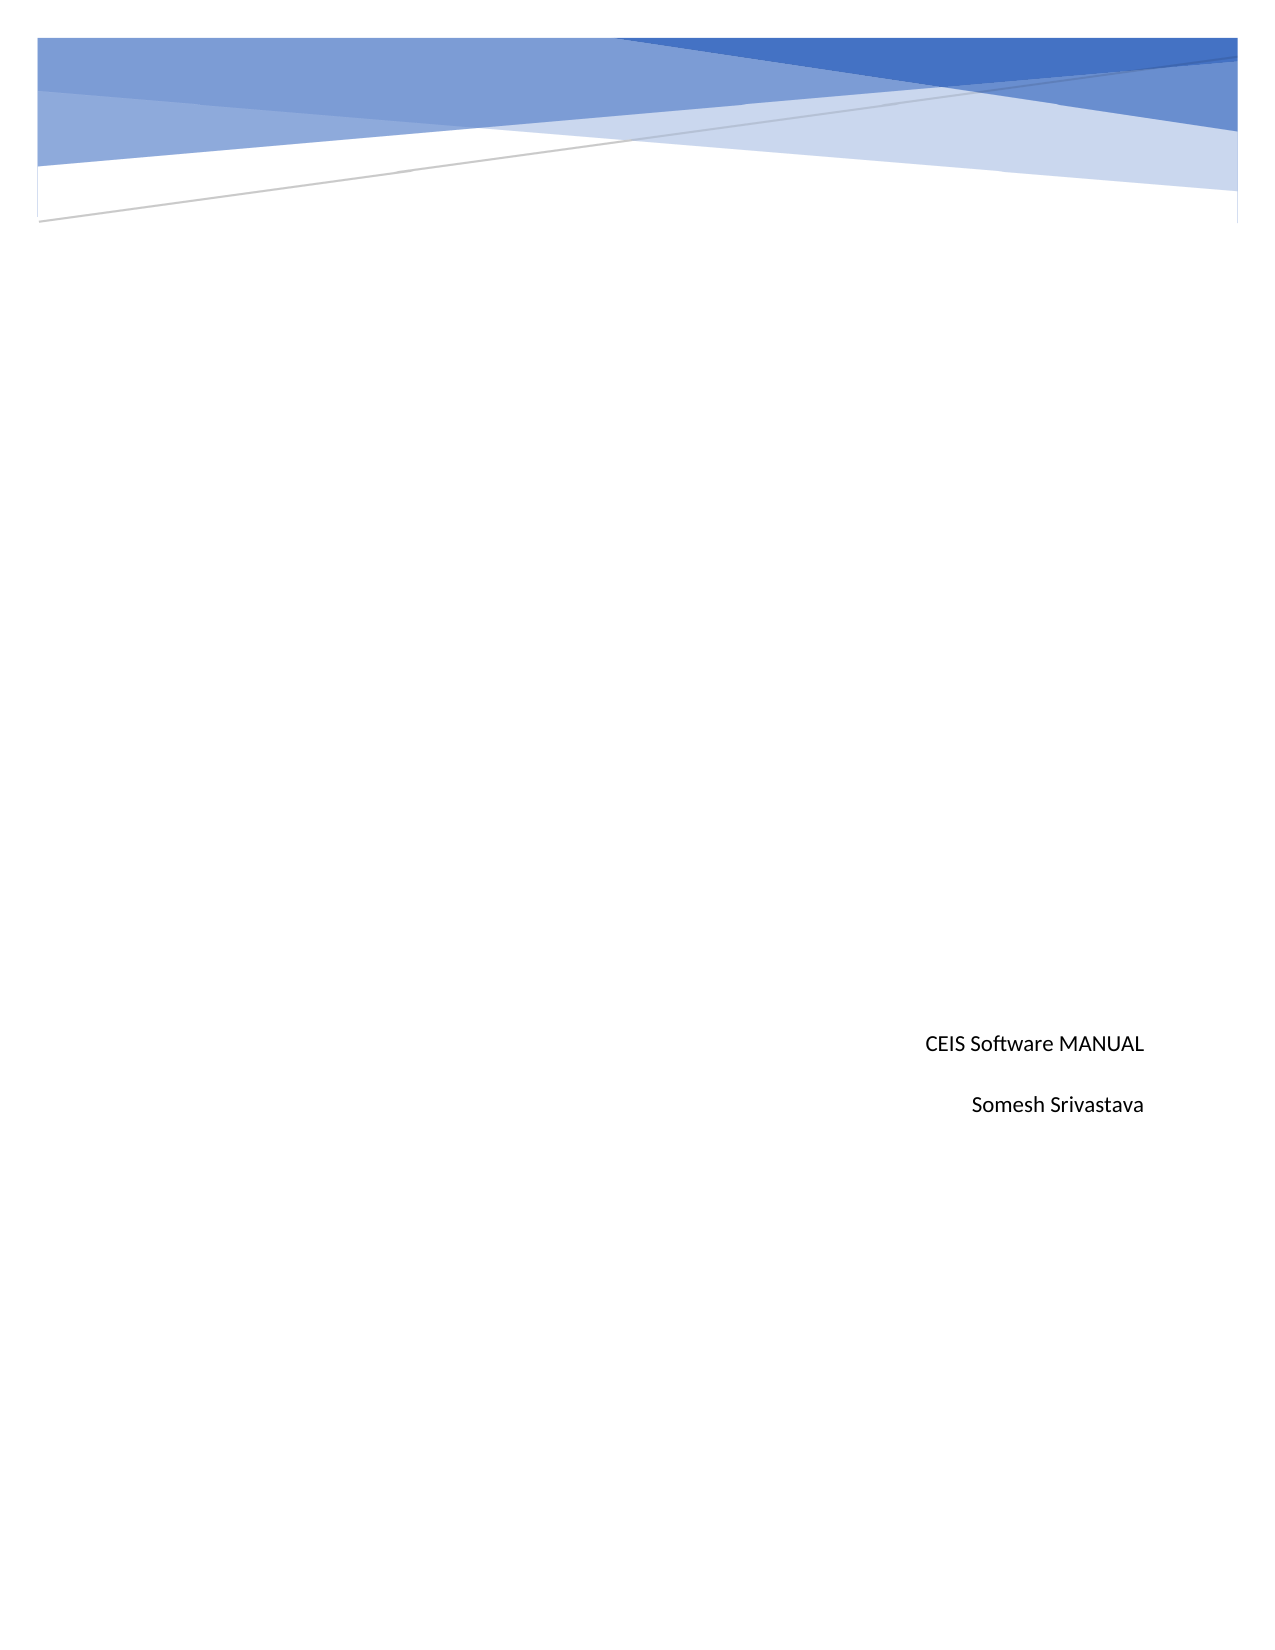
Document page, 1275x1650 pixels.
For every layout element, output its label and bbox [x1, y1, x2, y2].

picture [37, 37, 1238, 238]
